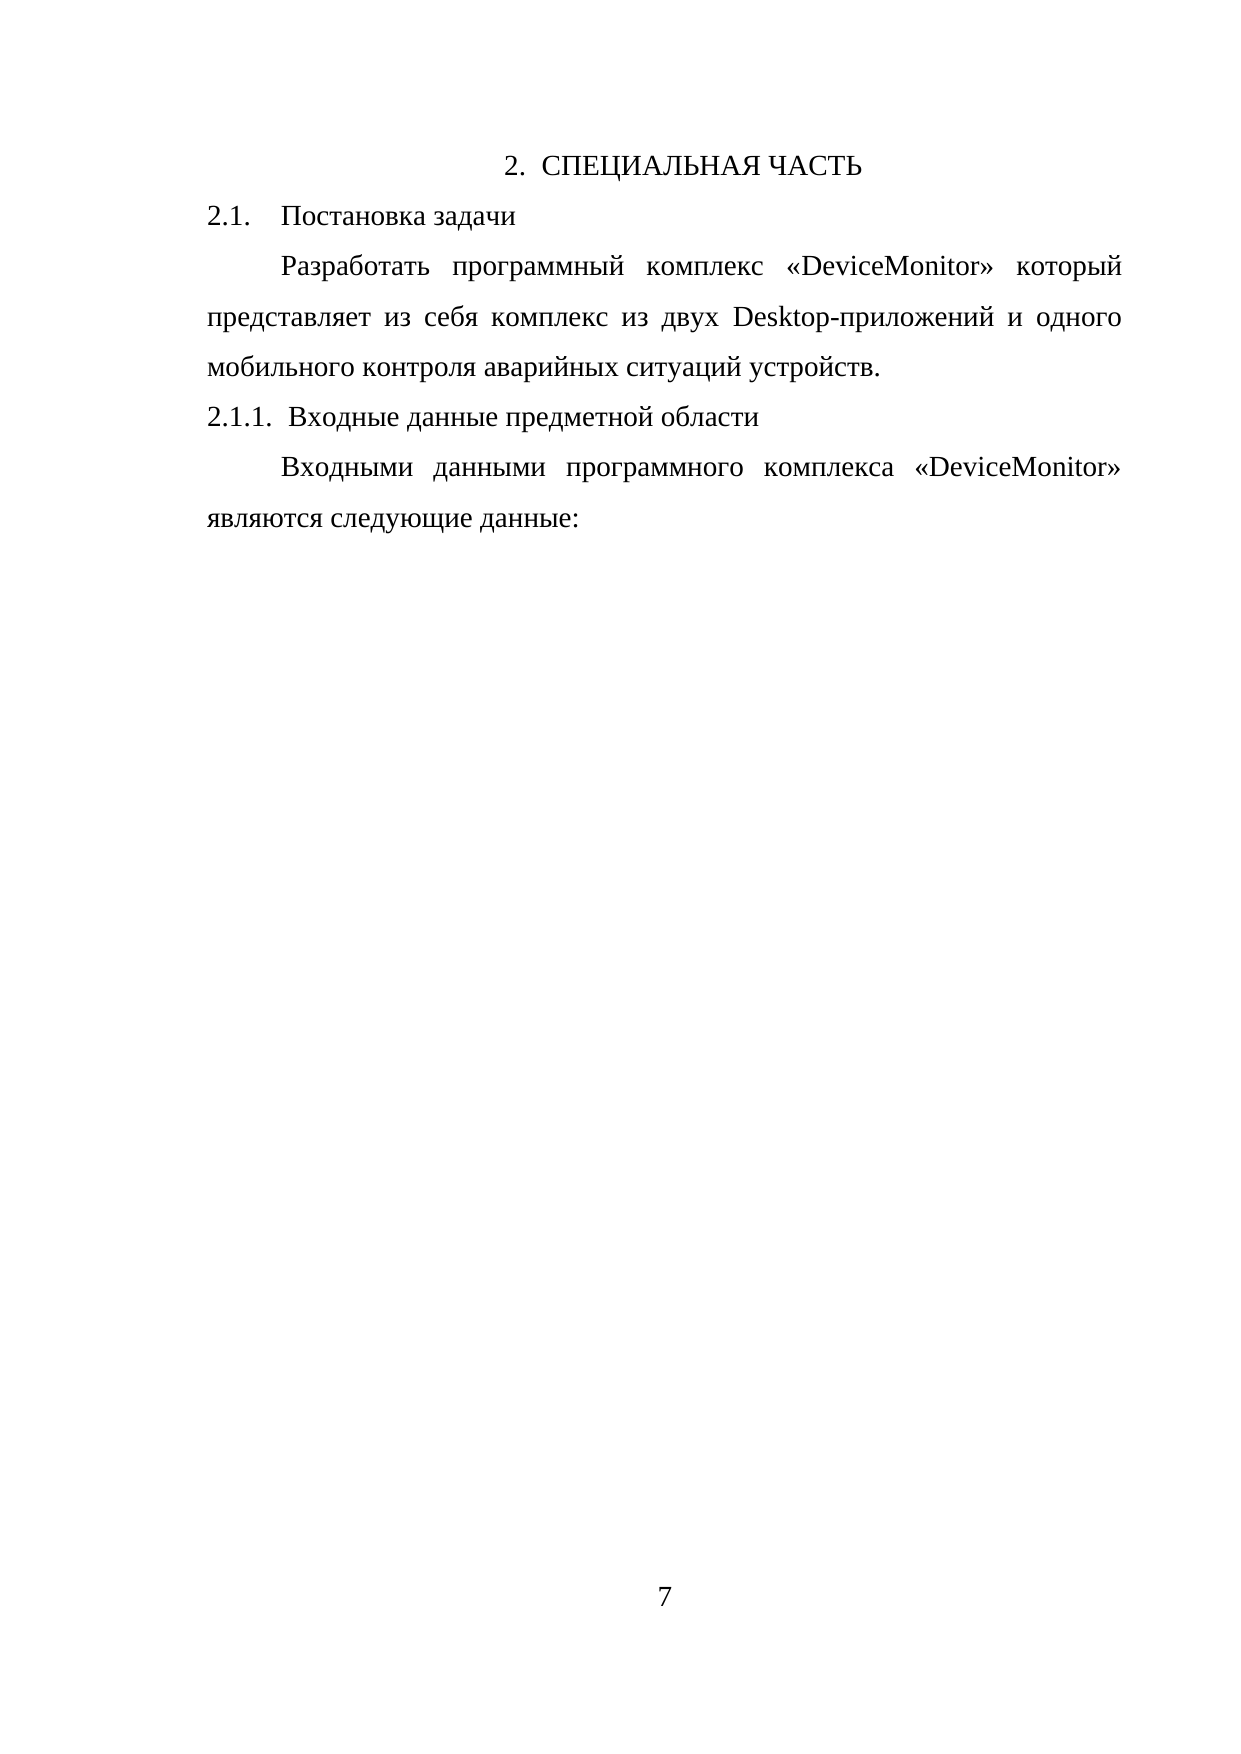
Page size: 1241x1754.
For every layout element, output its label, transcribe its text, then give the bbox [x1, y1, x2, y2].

text Разработать программный комплекс «DeviceMonitor» который представляет из себя комплекс из двух Desktop-приложений и одного мобильного контроля аварийных ситуаций устройств. [207, 248, 1122, 382]
subtitle Входные данные предметной области [207, 399, 1122, 433]
subtitle СПЕЦИАЛЬНАЯ ЧАСТЬ [244, 148, 1122, 181]
text Входными данными программного комплекса «DeviceMonitor» являются следующие данные: [207, 449, 1122, 533]
subtitle Постановка задачи [207, 198, 1122, 232]
